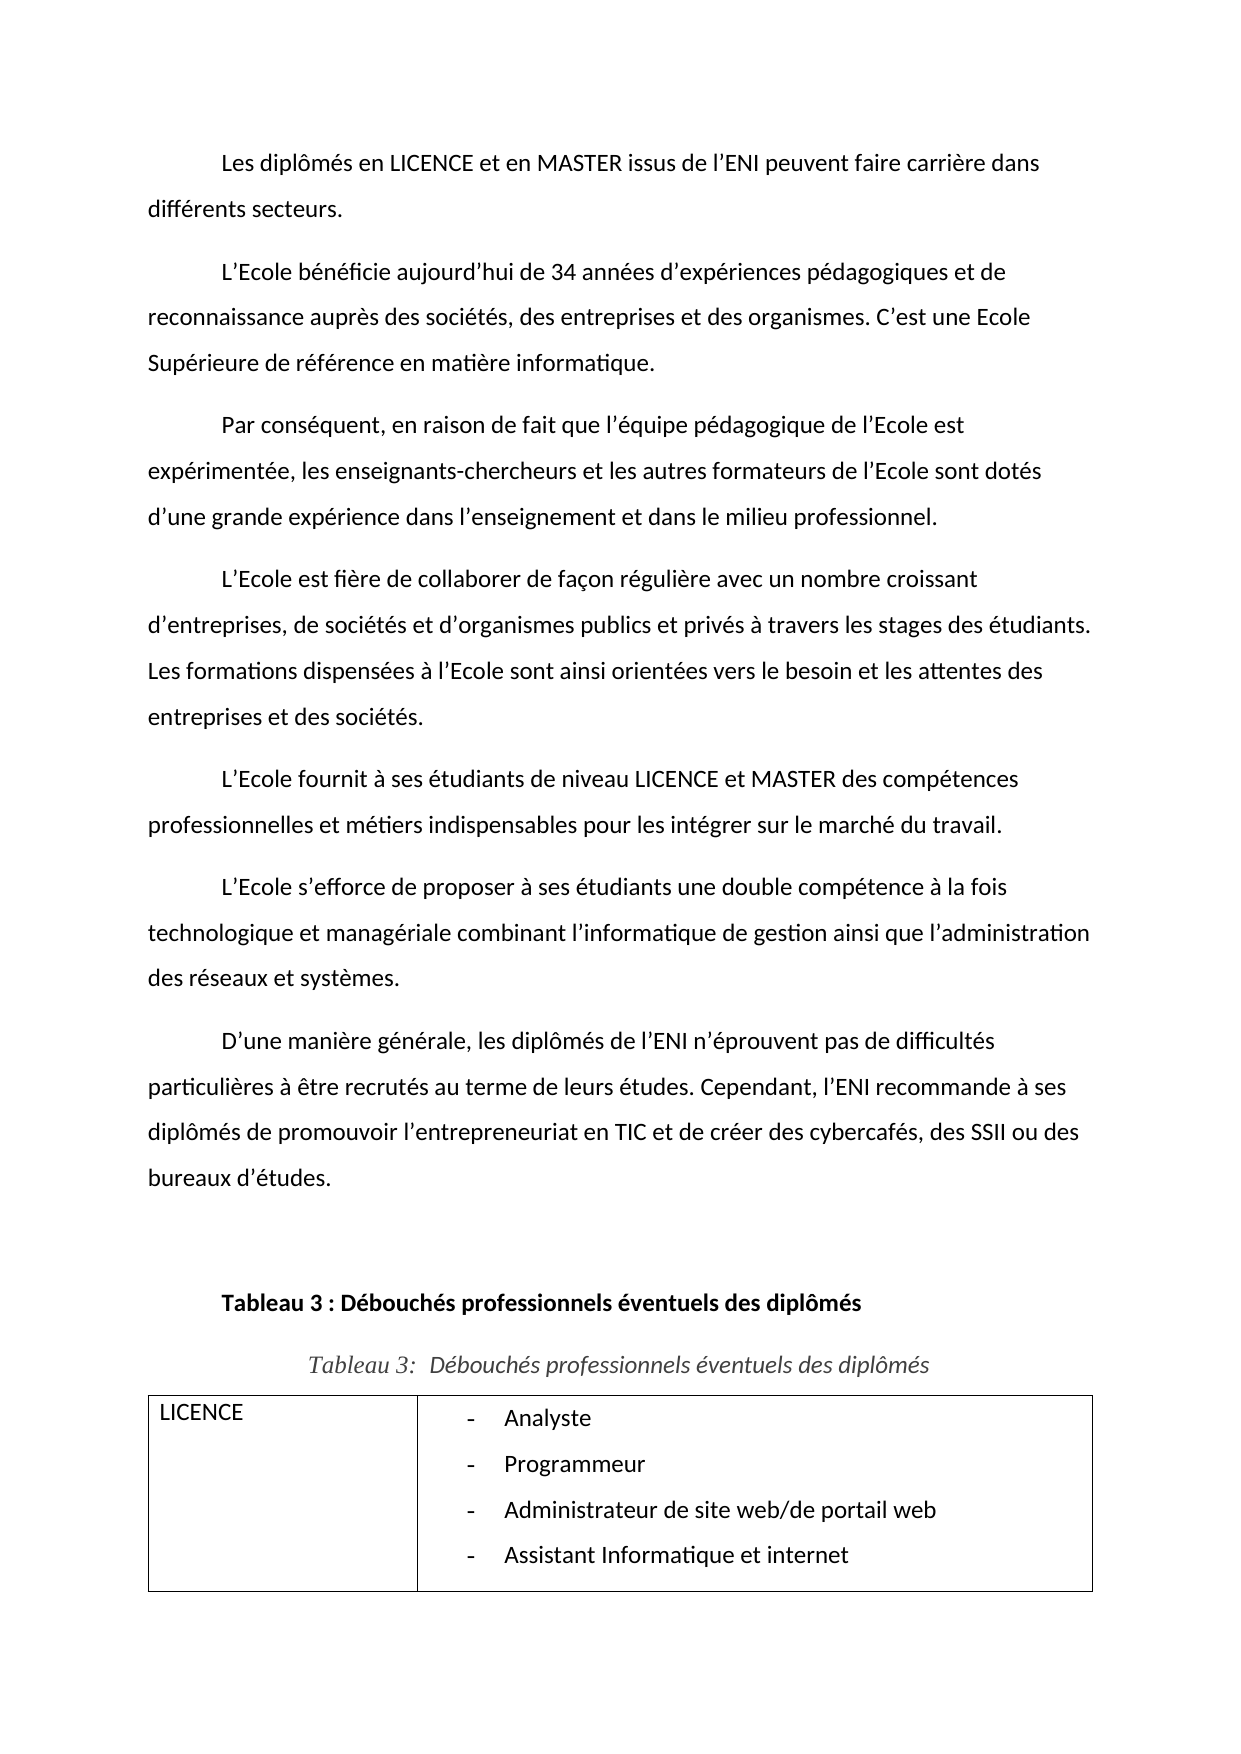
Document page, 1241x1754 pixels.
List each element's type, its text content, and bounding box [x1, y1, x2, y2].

text L’Ecole bénéficie aujourd’hui de 34 années d’expériences pédagogiques et de reconnaissance auprès des sociétés, des entreprises et des organismes. C’est une Ecole Supérieure de référence en matière informatique. [148, 256, 1093, 378]
text Les diplômés en LICENCE et en MASTER issus de l’ENI peuvent faire carrière dans différents secteurs. [148, 148, 1093, 224]
text L’Ecole s’efforce de proposer à ses étudiants une double compétence à la fois technologique et managériale combinant l’informatique de gestion ainsi que l’administration des réseaux et systèmes. [148, 871, 1093, 993]
text D’une manière générale, les diplômés de l’ENI n’éprouvent pas de difficultés particulières à être recrutés au terme de leurs études. Cependant, l’ENI recommande à ses diplômés de promouvoir l’entrepreneuriat en TIC et de créer des cybercafés, des SSII ou des bureaux d’études. [148, 1025, 1093, 1193]
text L’Ecole fournit à ses étudiants de niveau LICENCE et MASTER des compétences professionnelles et métiers indispensables pour les intégrer sur le marché du travail. [148, 763, 1093, 839]
text L’Ecole est fière de collaborer de façon régulière avec un nombre croissant d’entreprises, de sociétés et d’organismes publics et privés à travers les stages des étudiants. Les formations dispensées à l’Ecole sont ainsi orientées vers le besoin et les attentes des entreprises et des sociétés. [148, 563, 1093, 731]
text Débouchés professionnels éventuels des diplômés [148, 1349, 1093, 1380]
table_header LICENCE [149, 1396, 417, 1591]
text Tableau 3 : Débouchés professionnels éventuels des diplômés [148, 1287, 1093, 1317]
text Par conséquent, en raison de fait que l’équipe pédagogique de l’Ecole est expérimentée, les enseignants-chercheurs et les autres formateurs de l’Ecole sont dotés d’une grande expérience dans l’enseignement et dans le milieu professionnel. [148, 409, 1093, 532]
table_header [418, 1396, 1092, 1591]
